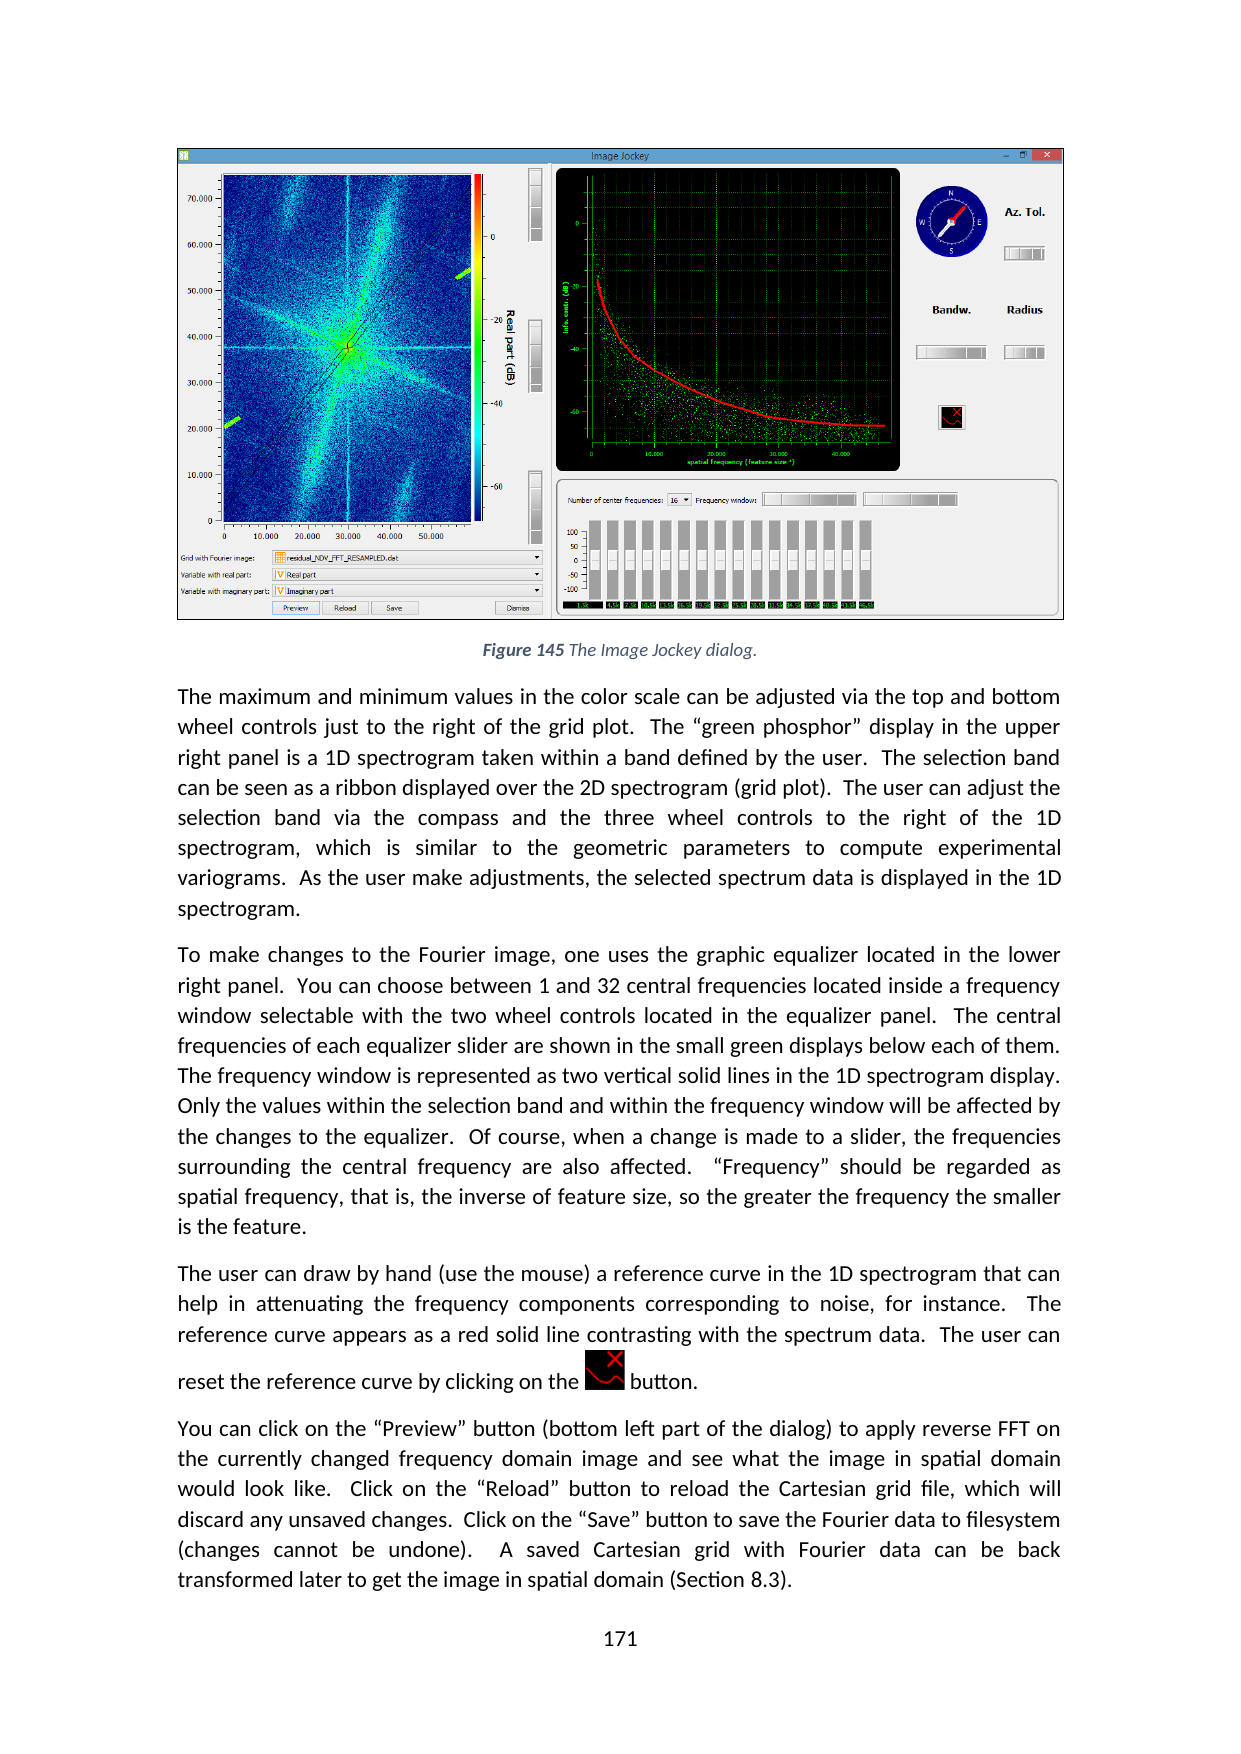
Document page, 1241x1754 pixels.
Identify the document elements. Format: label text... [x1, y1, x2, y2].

text You can click on the “Preview” button (bottom left part of the dialog) to apply reverse FFT on the currently changed frequency domain image and see what the image in spatial domain would look like. Click on the “Reload” button to reload the Cartesian grid file, which will discard any unsaved changes. Click on the “Save” button to save the Fourier data to filesystem (changes cannot be undone). A saved Cartesian grid with Fourier data can be back transformed later to get the image in spatial domain (Section 8.3). [177, 1414, 1063, 1593]
picture [585, 1350, 625, 1390]
text To make changes to the Fourier image, one uses the graphic equalizer located in the lower right panel. You can choose between 1 and 32 central frequencies located inside a frequency window selectable with the two wheel controls located in the equalizer panel. The central frequencies of each equalizer slider are shown in the small green displays below each of them. The frequency window is represented as two vertical solid lines in the 1D spectrogram display. Only the values within the selection band and within the frequency window will be affected by the changes to the equalizer. Of course, when a change is made to a slider, the frequencies surrounding the central frequency are also affected. “Frequency” should be regarded as spatial frequency, that is, the inverse of feature size, so the greater the frequency the smaller is the feature. [177, 941, 1063, 1241]
text The user can draw by hand (use the mouse) a reference curve in the 1D spectrogram that can help in attenuating the frequency components corresponding to noise, for instance. The reference curve appears as a red solid line contrasting with the spectrum data. The user can reset the reference curve by clicking on the button. [177, 1259, 1063, 1395]
text Figure 145 The Image Jockey dialog. [177, 638, 1063, 661]
text The maximum and minimum values in the color scale can be adjusted via the top and bottom wheel controls just to the right of the grid plot. The “green phosphor” display in the upper right panel is a 1D spectrogram taken within a band defined by the user. The selection band can be seen as a ribbon displayed over the 2D spectrogram (grid plot). The user can adjust the selection band via the compass and the three wheel controls to the right of the 1D spectrogram, which is similar to the geometric parameters to compute experimental variograms. As the user make adjustments, the selected spectrum data is displayed in the 1D spectrogram. [177, 682, 1063, 922]
picture [178, 149, 1063, 619]
